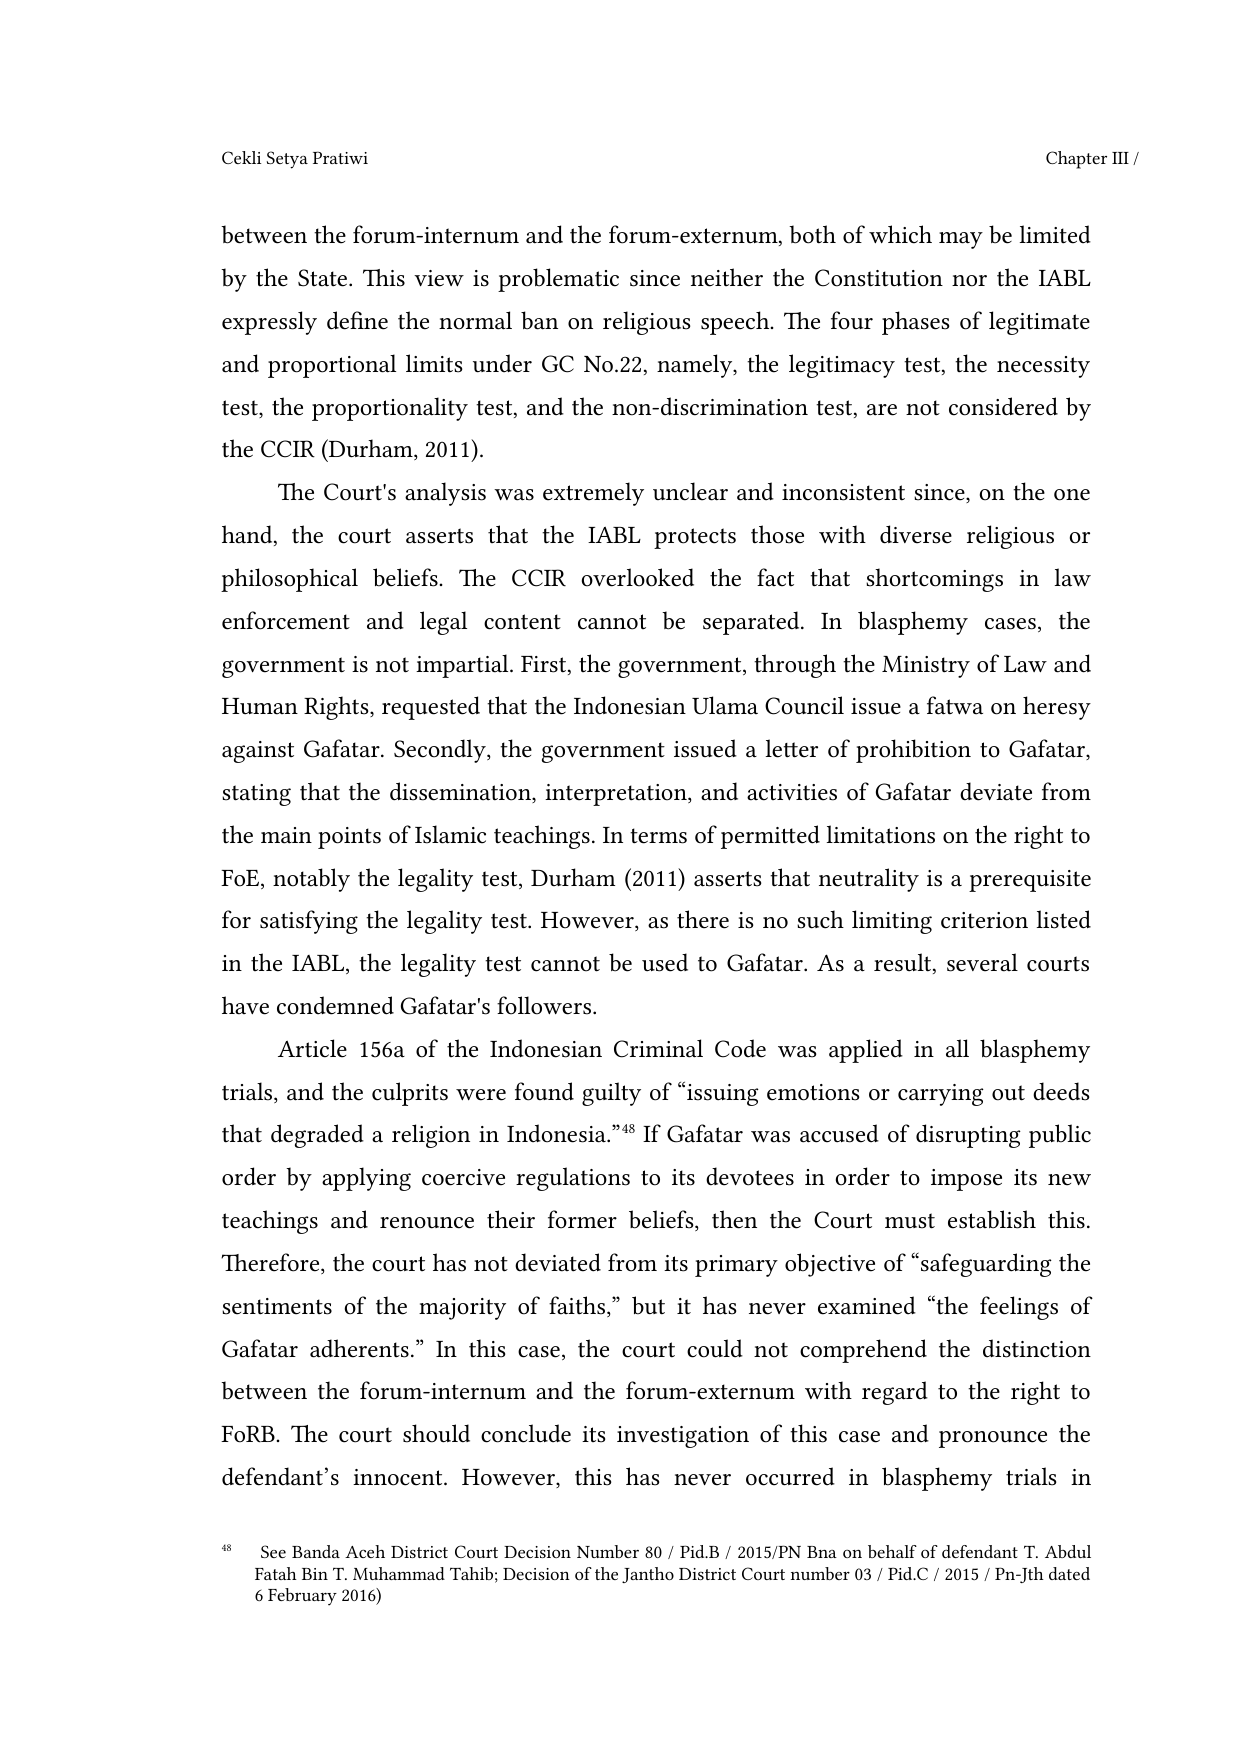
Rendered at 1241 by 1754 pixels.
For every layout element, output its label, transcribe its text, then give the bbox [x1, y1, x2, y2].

text The Court's analysis was extremely unclear and inconsistent since, on the one hand, the court asserts that the IABL protects those with diverse religious or philosophical beliefs. The CCIR overlooked the fact that shortcomings in law enforcement and legal content cannot be separated. In blasphemy cases, the government is not impartial. First, the government, through the Ministry of Law and Human Rights, requested that the Indonesian Ulama Council issue a fatwa on heresy against Gafatar. Secondly, the government issued a letter of prohibition to Gafatar, stating that the dissemination, interpretation, and activities of Gafatar deviate from the main points of Islamic teachings. In terms of permitted limitations on the right to FoE, notably the legality test, Durham (2011) asserts that neutrality is a prerequisite for satisfying the legality test. However, as there is no such limiting criterion listed in the IABL, the legality test cannot be used to Gafatar. As a result, several courts have condemned Gafatar's followers. [221, 478, 1092, 1021]
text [221, 221, 1092, 464]
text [221, 1035, 1092, 1492]
